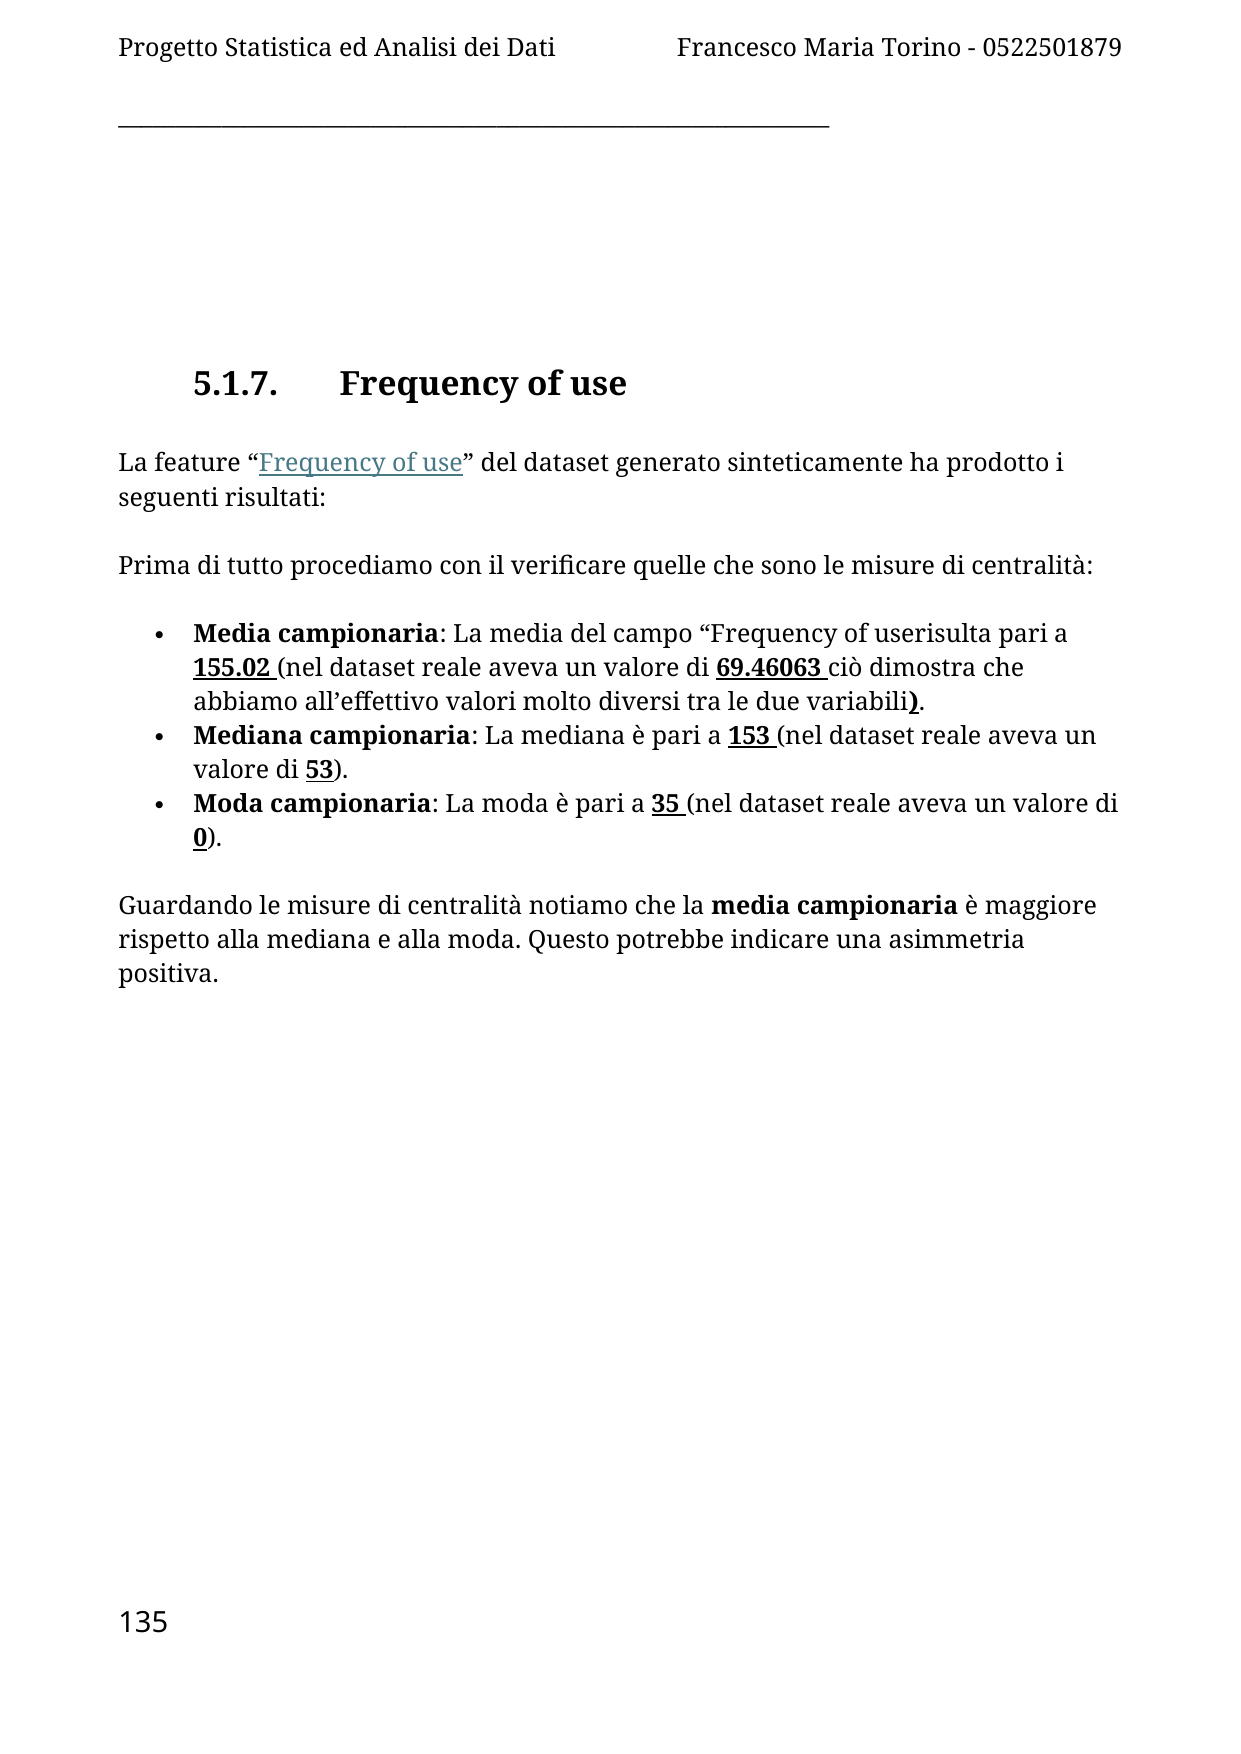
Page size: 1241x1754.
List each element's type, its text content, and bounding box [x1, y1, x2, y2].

list Media campionaria: La media del campo “Frequency of userisulta pari a 155.02 (nel dataset reale aveva un valore di 69.46063 ciò dimostra che abbiamo all’effettivo valori molto diversi tra le due variabili). [156, 615, 1122, 718]
text Prima di tutto procediamo con il verificare quelle che sono le misure di centralità: [118, 547, 1122, 581]
text Guardando le misure di centralità notiamo che la media campionaria è maggiore rispetto alla mediana e alla moda. Questo potrebbe indicare una asimmetria positiva. [118, 888, 1122, 990]
list Moda campionaria: La moda è pari a 35 (nel dataset reale aveva un valore di 0). [156, 786, 1122, 854]
text La feature “Frequency of use” del dataset generato sinteticamente ha prodotto i seguenti risultati: [118, 445, 1122, 513]
list Mediana campionaria: La mediana è pari a 153 (nel dataset reale aveva un valore di 53). [156, 718, 1122, 786]
subtitle Frequency of use [193, 359, 1122, 405]
